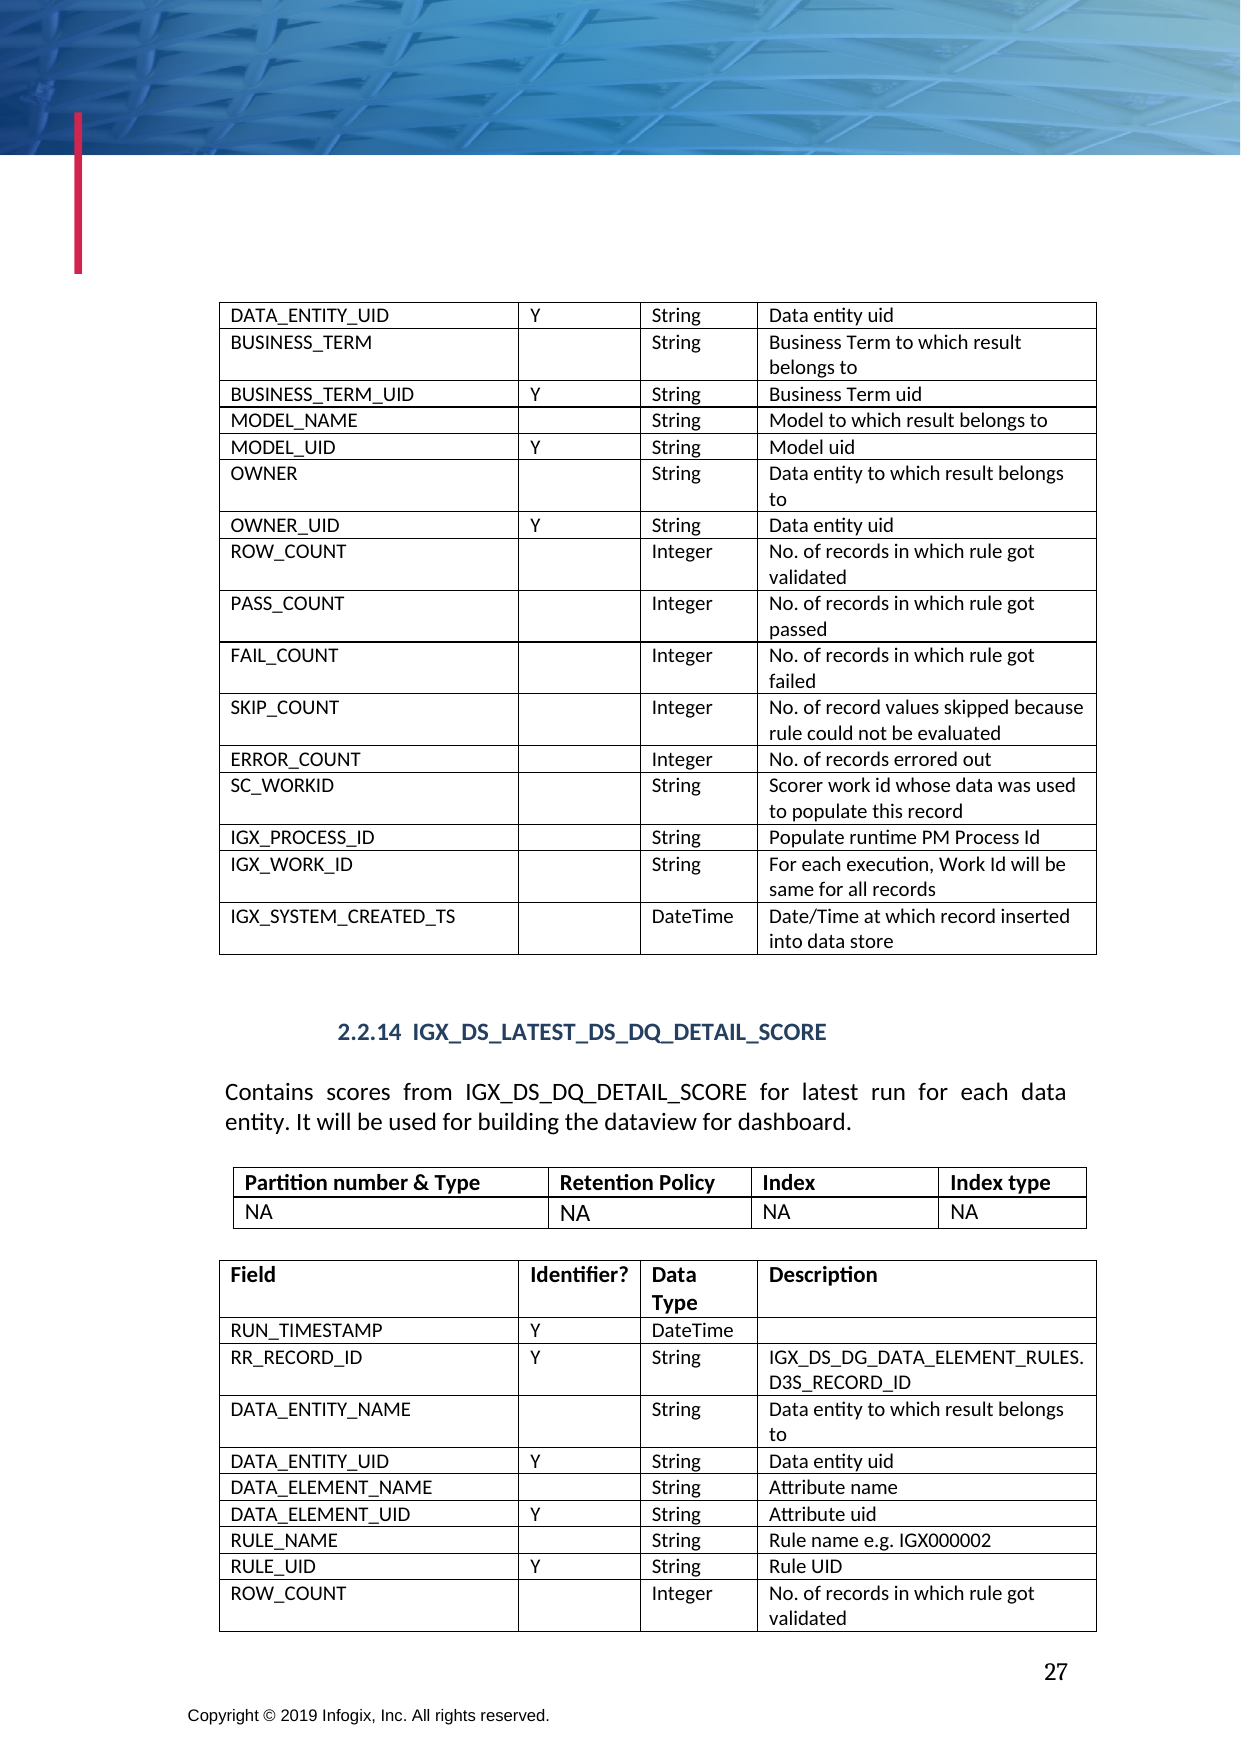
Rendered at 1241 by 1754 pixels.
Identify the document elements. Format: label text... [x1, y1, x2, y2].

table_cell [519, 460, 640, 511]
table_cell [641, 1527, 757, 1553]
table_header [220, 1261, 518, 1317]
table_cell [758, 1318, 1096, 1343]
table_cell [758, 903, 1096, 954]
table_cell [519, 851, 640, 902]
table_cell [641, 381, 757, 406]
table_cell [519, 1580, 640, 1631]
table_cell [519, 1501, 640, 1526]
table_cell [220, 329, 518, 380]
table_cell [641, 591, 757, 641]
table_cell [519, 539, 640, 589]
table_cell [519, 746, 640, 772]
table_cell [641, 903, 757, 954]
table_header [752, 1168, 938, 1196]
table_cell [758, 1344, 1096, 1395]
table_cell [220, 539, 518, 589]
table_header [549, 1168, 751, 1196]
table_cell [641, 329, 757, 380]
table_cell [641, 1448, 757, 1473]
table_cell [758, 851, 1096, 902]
text Contains scores from IGX_DS_DQ_DETAIL_SCORE for latest run for each data entity. It will be used for building the dataview for dashboard. [225, 1076, 1068, 1137]
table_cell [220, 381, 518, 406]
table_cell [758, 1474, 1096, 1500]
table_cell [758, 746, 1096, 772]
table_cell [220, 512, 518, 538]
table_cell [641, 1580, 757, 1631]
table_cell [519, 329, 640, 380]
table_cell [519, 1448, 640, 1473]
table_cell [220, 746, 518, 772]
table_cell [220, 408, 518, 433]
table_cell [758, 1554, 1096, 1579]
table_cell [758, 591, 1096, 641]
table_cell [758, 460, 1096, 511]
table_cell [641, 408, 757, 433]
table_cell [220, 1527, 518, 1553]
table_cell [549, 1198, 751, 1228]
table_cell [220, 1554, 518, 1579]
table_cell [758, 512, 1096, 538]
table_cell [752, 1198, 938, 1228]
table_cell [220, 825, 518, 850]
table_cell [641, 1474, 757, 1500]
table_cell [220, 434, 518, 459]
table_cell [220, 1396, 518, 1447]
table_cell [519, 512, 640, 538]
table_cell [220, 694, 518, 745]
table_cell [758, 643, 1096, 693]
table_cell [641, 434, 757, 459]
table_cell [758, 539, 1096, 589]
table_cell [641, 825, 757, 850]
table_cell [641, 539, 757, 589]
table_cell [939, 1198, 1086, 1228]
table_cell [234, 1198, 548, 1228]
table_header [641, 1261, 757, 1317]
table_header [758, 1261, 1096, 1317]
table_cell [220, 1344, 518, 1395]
subtitle IGX_DS_LATEST_DS_DQ_DETAIL_SCORE [337, 1016, 1068, 1047]
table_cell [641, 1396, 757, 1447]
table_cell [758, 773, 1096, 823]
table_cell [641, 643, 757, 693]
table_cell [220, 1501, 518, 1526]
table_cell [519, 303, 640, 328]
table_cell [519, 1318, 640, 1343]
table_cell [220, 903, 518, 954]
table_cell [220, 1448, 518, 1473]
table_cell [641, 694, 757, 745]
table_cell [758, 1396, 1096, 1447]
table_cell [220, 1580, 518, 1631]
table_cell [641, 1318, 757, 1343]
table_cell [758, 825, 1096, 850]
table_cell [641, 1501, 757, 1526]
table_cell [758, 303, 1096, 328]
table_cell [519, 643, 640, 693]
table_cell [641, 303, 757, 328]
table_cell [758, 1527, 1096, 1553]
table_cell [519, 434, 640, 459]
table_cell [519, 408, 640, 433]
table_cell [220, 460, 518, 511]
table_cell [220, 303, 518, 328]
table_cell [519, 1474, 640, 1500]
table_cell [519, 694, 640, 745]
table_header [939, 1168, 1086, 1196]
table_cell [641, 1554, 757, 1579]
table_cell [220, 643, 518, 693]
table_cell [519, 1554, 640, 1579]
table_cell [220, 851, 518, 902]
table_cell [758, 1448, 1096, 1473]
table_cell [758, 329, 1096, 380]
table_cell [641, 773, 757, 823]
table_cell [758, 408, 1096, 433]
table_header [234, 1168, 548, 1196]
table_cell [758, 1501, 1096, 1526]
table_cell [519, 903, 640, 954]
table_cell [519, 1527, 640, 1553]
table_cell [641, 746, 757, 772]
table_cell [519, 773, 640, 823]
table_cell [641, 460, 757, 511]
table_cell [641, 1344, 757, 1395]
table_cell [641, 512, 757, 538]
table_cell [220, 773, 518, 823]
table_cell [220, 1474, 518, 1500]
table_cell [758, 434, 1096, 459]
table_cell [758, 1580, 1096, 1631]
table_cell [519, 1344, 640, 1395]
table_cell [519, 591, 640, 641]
picture [0, 0, 1241, 302]
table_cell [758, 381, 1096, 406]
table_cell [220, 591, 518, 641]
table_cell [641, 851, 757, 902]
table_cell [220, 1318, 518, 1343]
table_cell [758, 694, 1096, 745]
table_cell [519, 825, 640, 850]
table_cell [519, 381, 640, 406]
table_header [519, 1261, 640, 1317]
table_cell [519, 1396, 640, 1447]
